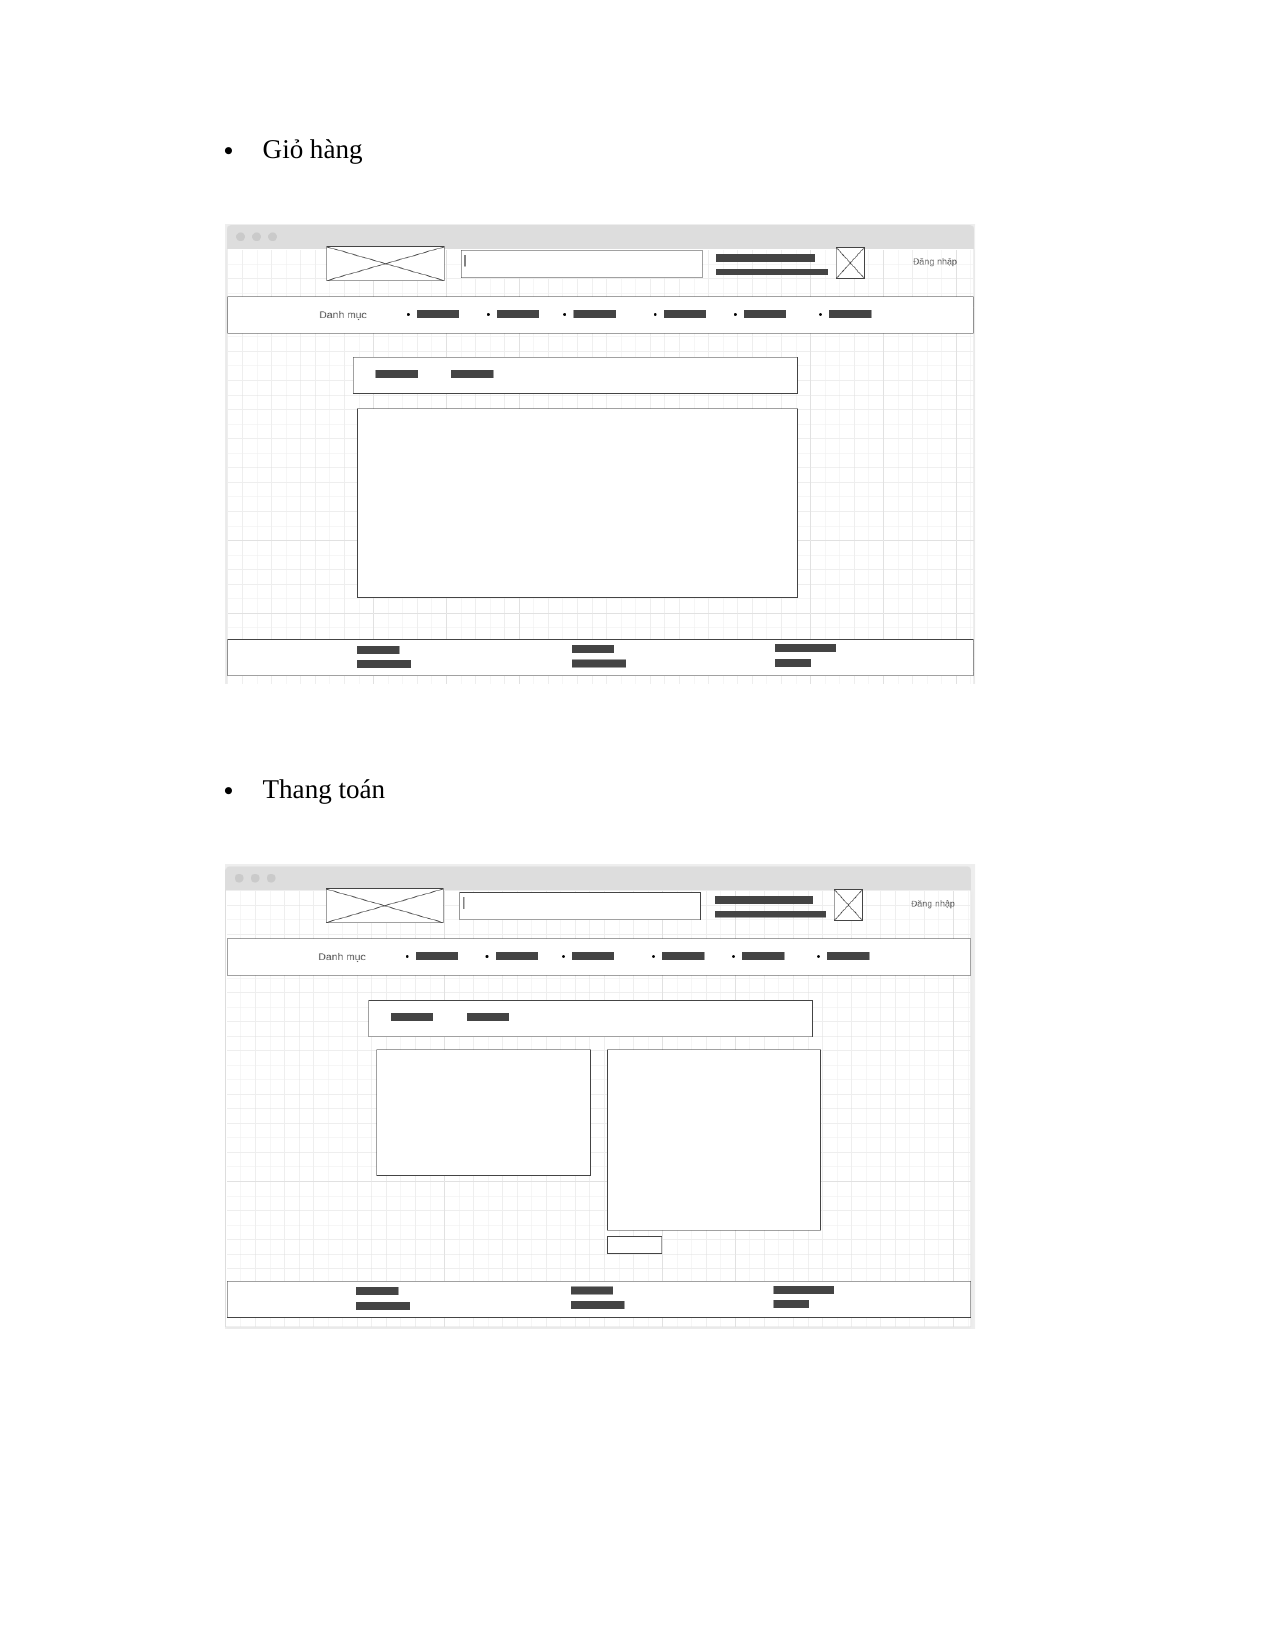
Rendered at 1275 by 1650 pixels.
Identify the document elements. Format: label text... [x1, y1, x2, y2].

picture [225, 224, 976, 684]
list Thang toán [225, 773, 1125, 804]
picture [225, 864, 976, 1329]
list Giỏ hàng [225, 133, 1125, 164]
